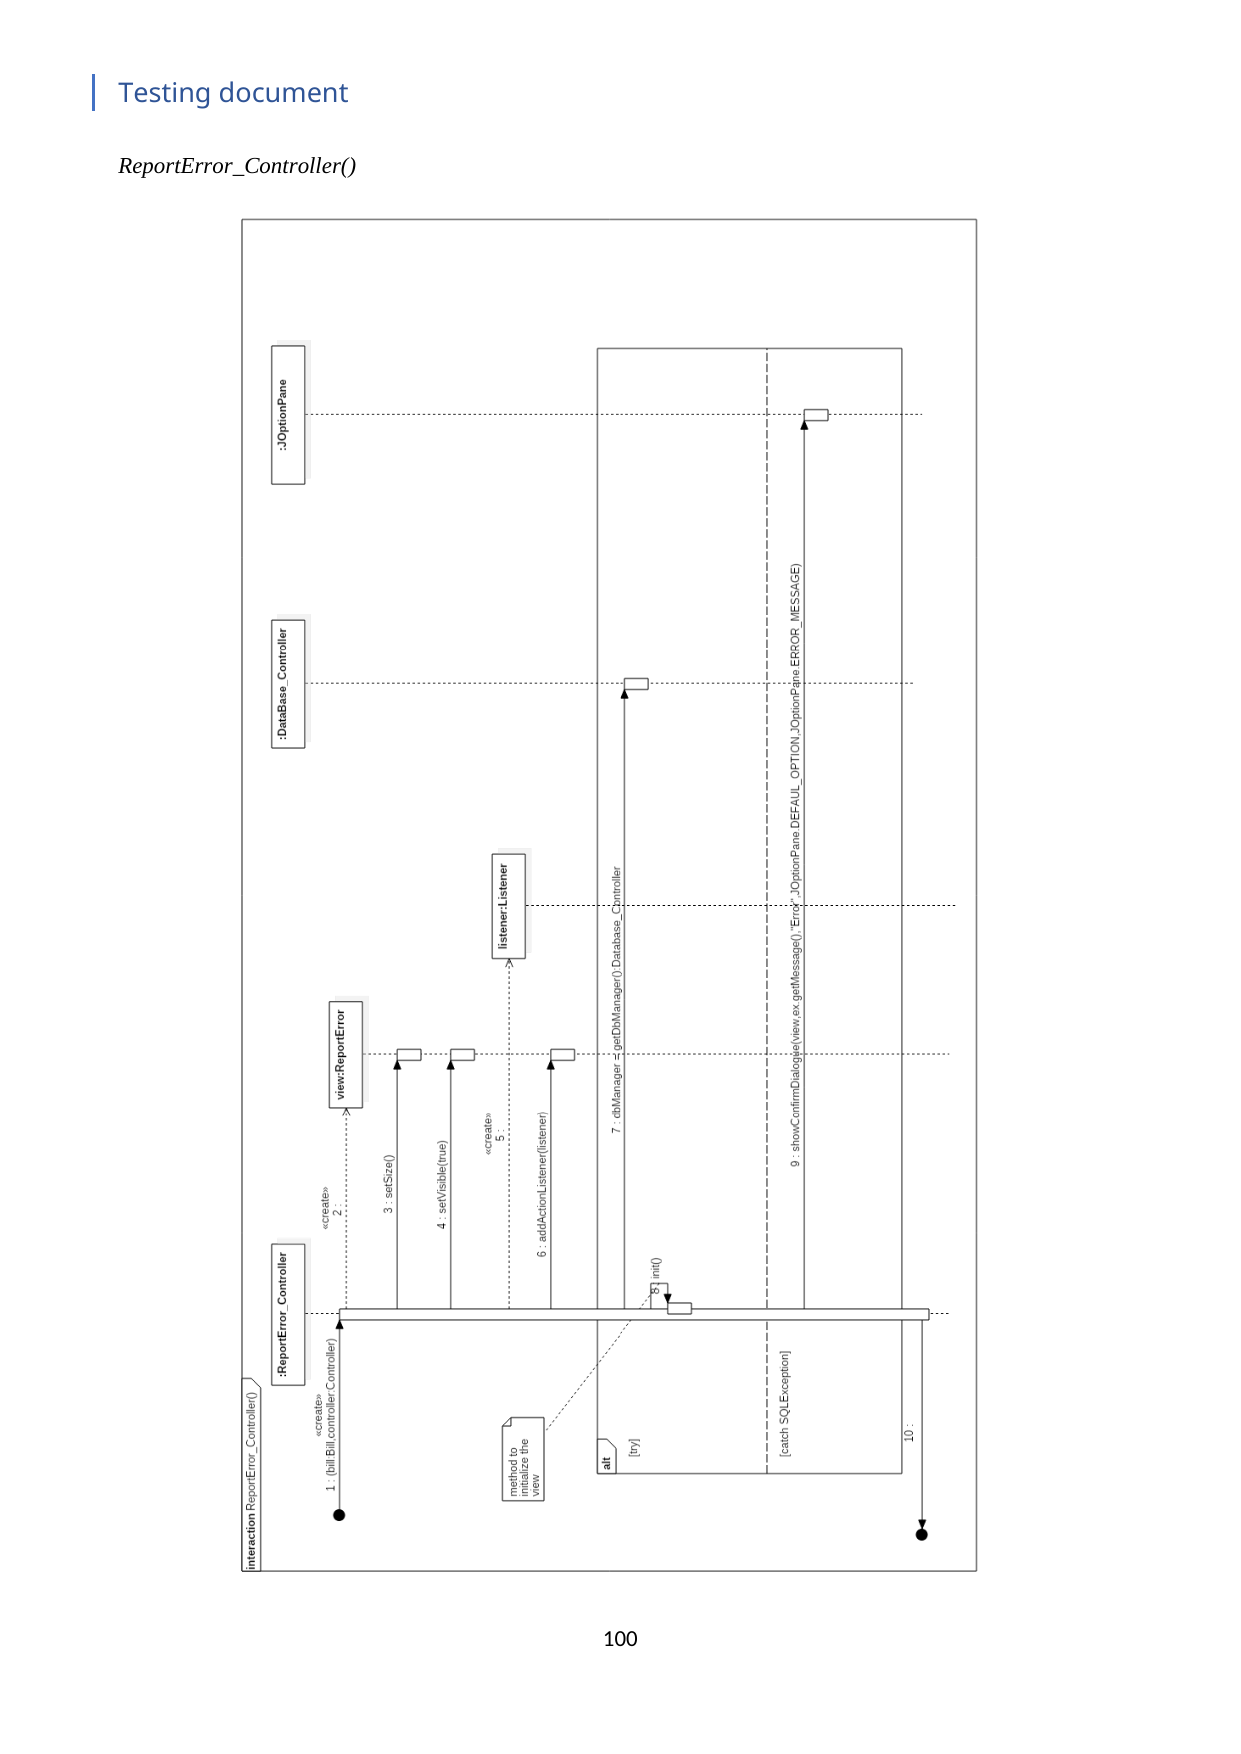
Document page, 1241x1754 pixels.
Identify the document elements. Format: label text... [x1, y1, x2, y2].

subtitle ReportError_Controller() [118, 152, 1122, 178]
picture [234, 187, 1009, 1577]
